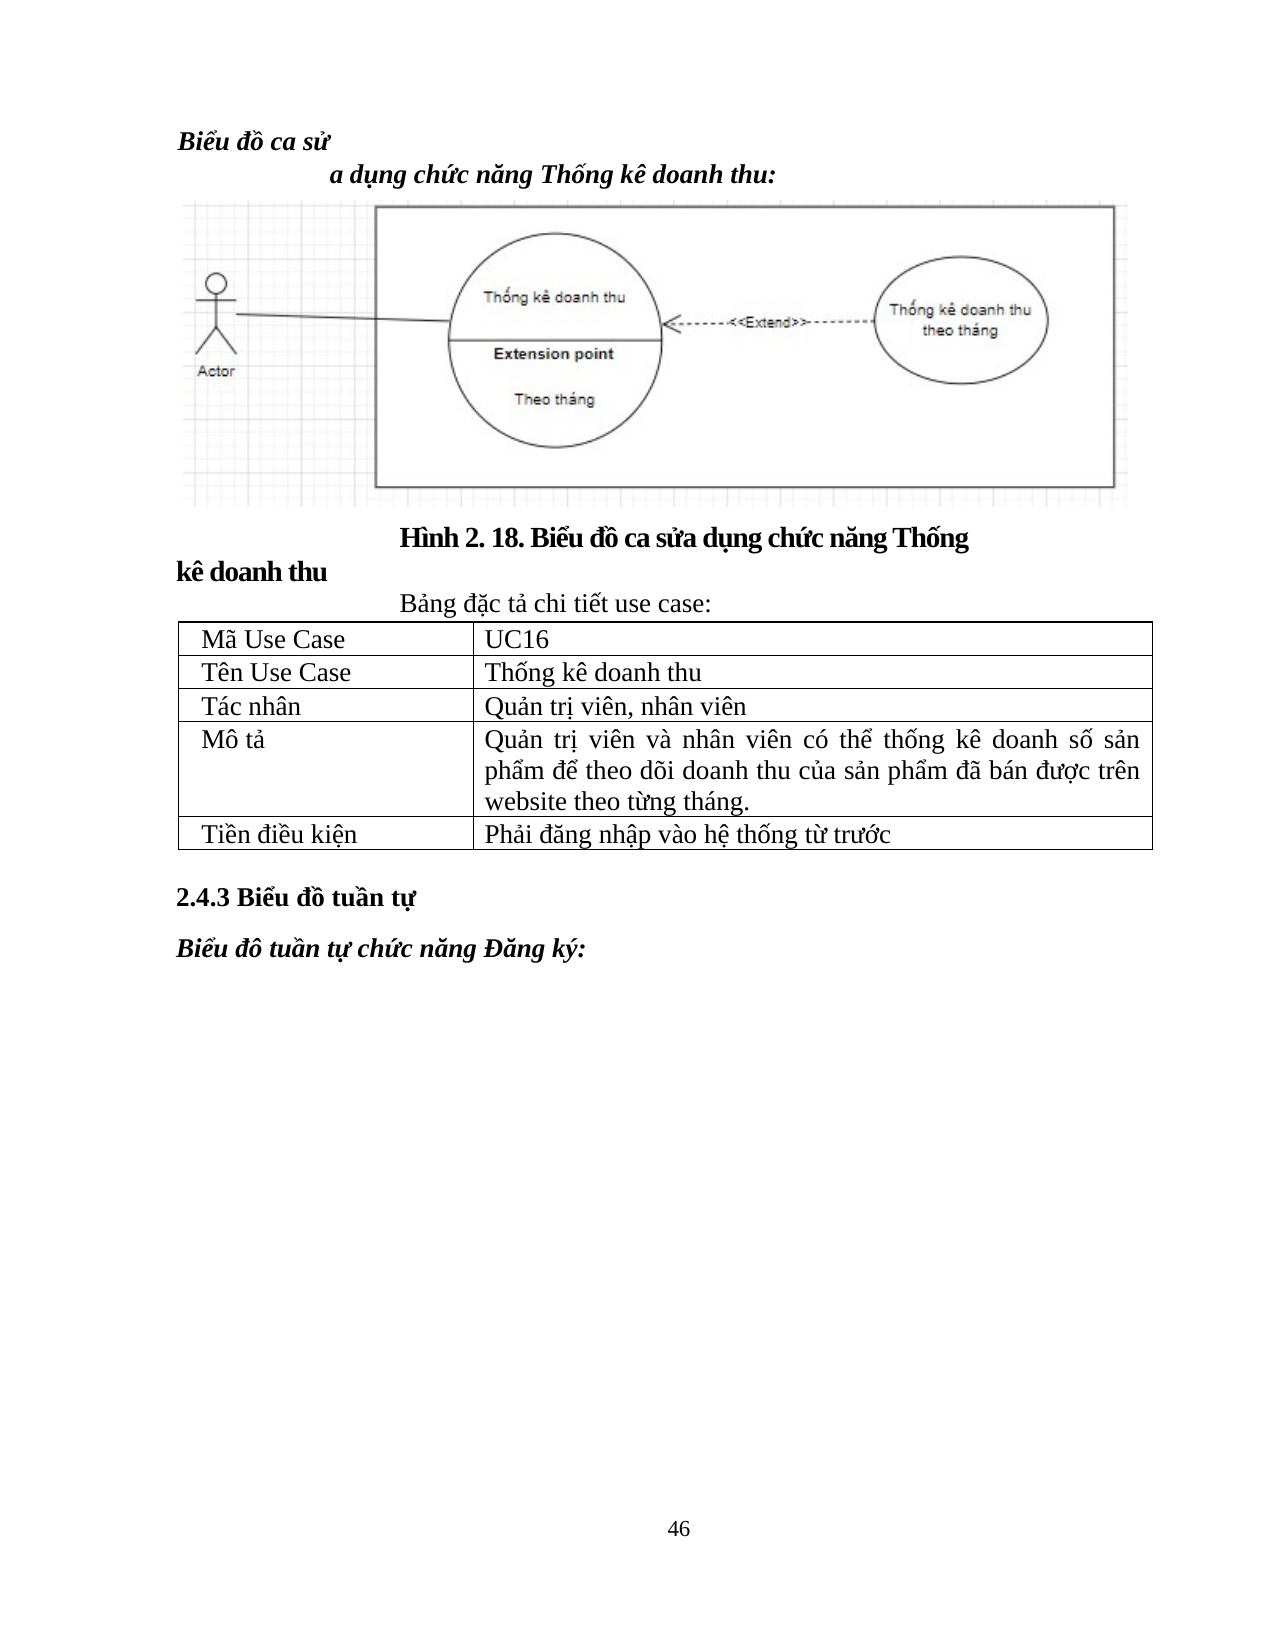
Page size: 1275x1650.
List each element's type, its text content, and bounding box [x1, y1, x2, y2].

table_cell Tên Use Case [179, 656, 473, 688]
table_header Mã Use Case [179, 623, 473, 654]
text Bảng đặc tả chi tiết use case: [176, 588, 996, 619]
table_cell Quản trị viên, nhân viên [474, 689, 1152, 721]
table_header UC16 [474, 623, 1152, 654]
table_cell Tiền điều kiện [179, 817, 473, 849]
picture [182, 200, 1128, 507]
subtitle Hình 2. 18. Biểu đồ ca sửa dụng chức năng Thống kê doanh thu [176, 520, 996, 587]
text Biểu đô tuần tự chức năng Đăng ký: [176, 932, 1220, 963]
table_cell Tác nhân [179, 689, 473, 721]
text a dụng chức năng Thống kê doanh thu: [329, 158, 1220, 189]
table_cell Mô tả [179, 722, 473, 816]
table_cell Quản trị viên và nhân viên có thể thống kê doanh số sản phẩm để theo dõi doanh thu của sản phẩm đã bán được trên website theo từng tháng. [474, 722, 1152, 816]
table_cell Phải đăng nhập vào hệ thống từ trước [474, 817, 1152, 849]
text 2.4.3 Biểu đồ tuần tự [176, 881, 1220, 912]
table_cell Thống kê doanh thu [474, 656, 1152, 688]
